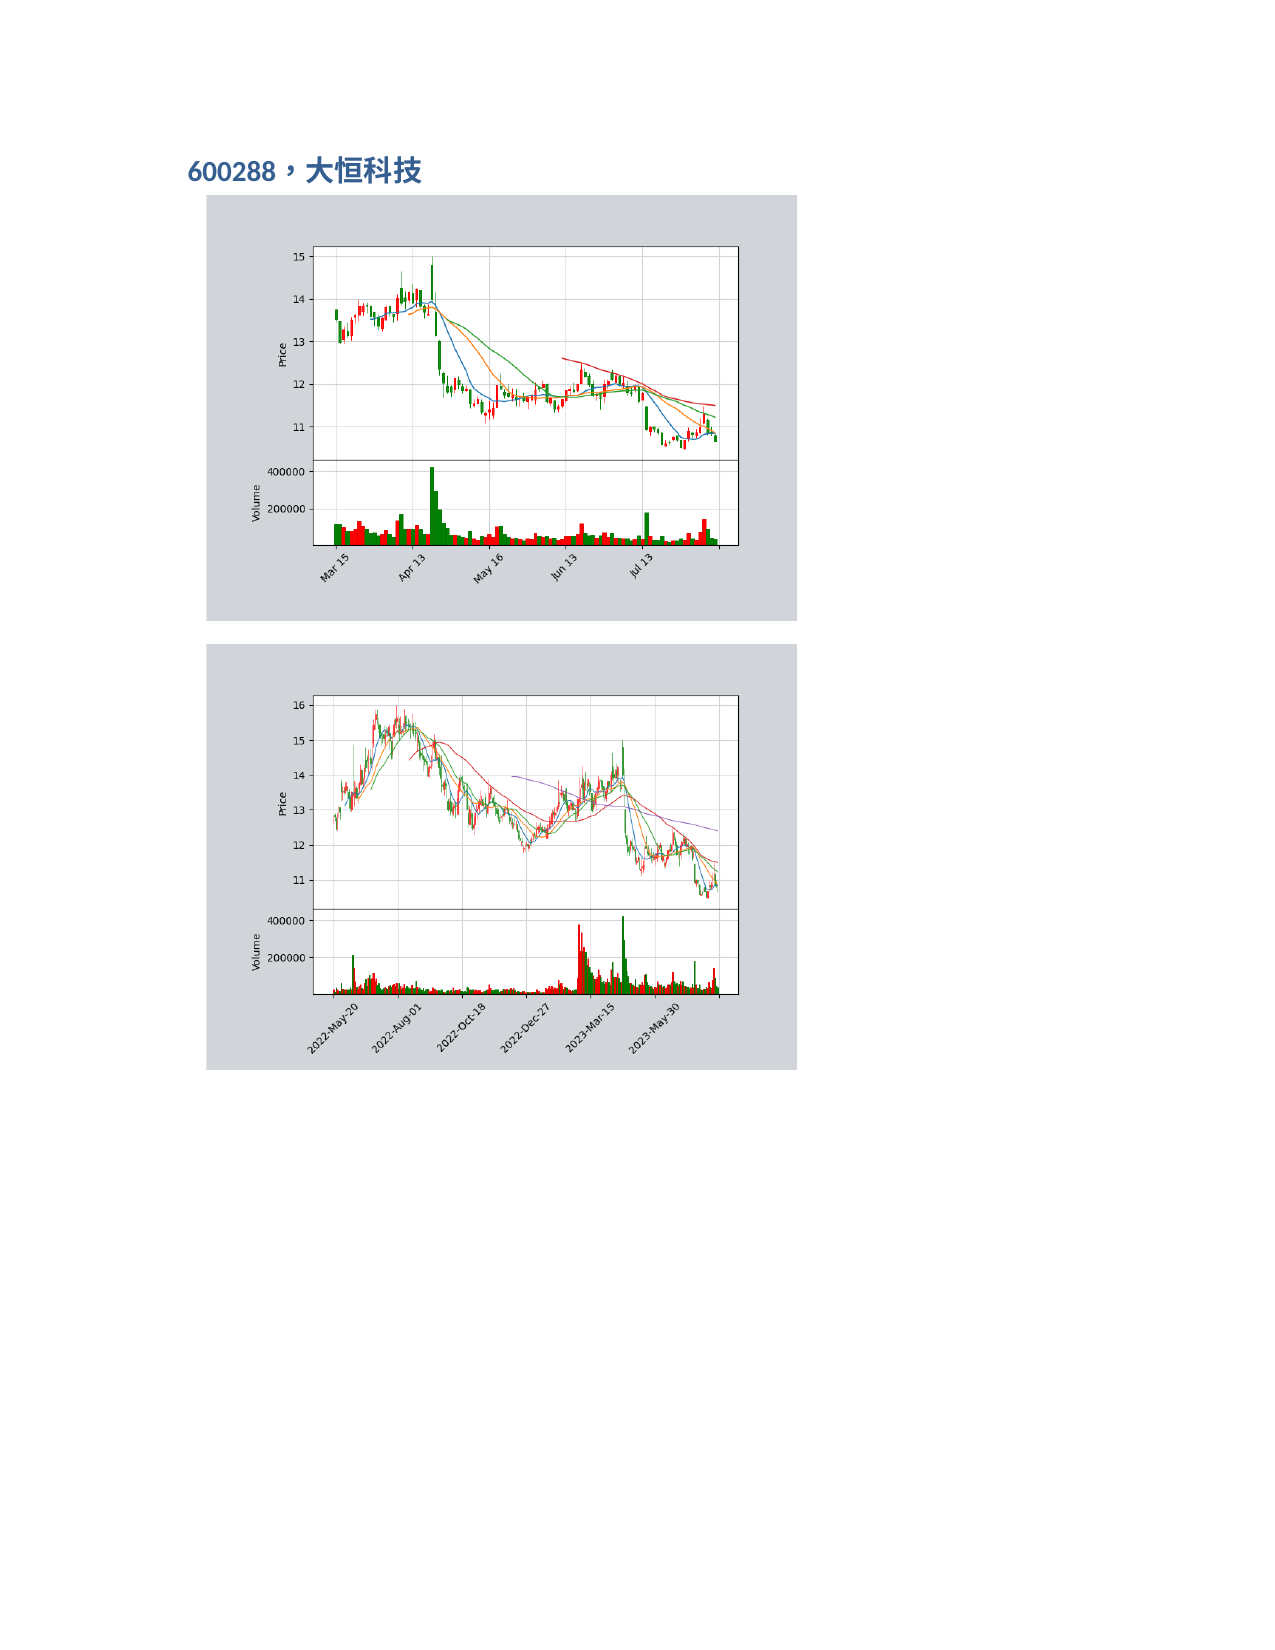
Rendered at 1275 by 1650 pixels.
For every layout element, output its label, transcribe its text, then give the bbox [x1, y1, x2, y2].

picture [206, 644, 797, 1070]
subtitle 600288，大恒科技 [187, 150, 1087, 190]
picture [206, 195, 797, 621]
